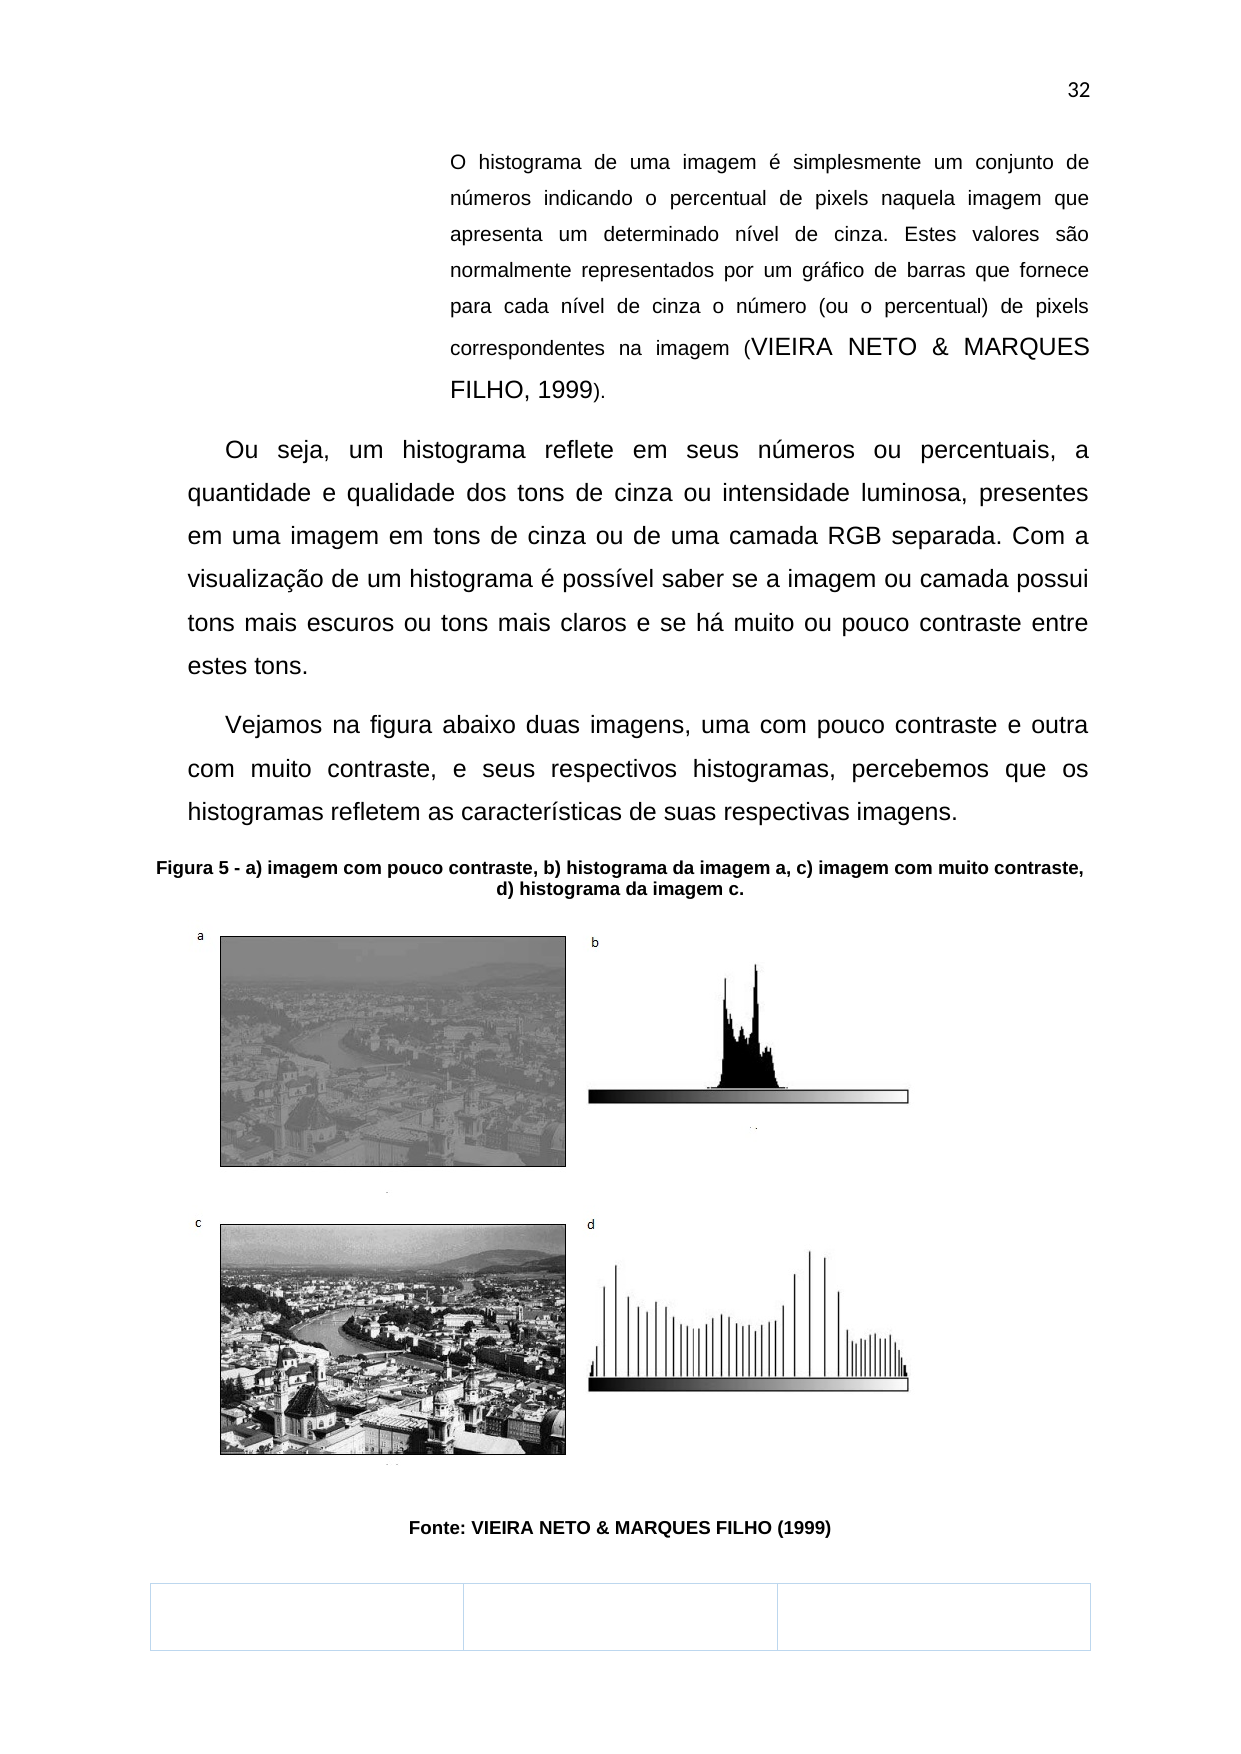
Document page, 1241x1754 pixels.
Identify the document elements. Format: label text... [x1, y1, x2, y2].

text Fonte: VIEIRA NETO & MARQUES FILHO (1999) [150, 1517, 1090, 1538]
text Ou seja, um histograma reflete em seus números ou percentuais, a quantidade e qualidade dos tons de cinza ou intensidade luminosa, presentes em uma imagem em tons de cinza ou de uma camada RGB separada. Com a visualização de um histograma é possível saber se a imagem ou camada possui tons mais escuros ou tons mais claros e se há muito ou pouco contraste entre estes tons. [187, 435, 1090, 679]
picture [187, 920, 947, 1486]
text O histograma de uma imagem é simplesmente um conjunto de números indicando o percentual de pixels naquela imagem que apresenta um determinado nível de cinza. Estes valores são normalmente representados por um gráfico de barras que fornece para cada nível de cinza o número (ou o percentual) de pixels correspondentes na imagem (VIEIRA NETO & MARQUES FILHO, 1999). [450, 150, 1090, 404]
text Vejamos na figura abaixo duas imagens, uma com pouco contraste e outra com muito contraste, e seus respectivos histogramas, percebemos que os histogramas refletem as características de suas respectivas imagens. [187, 710, 1090, 825]
